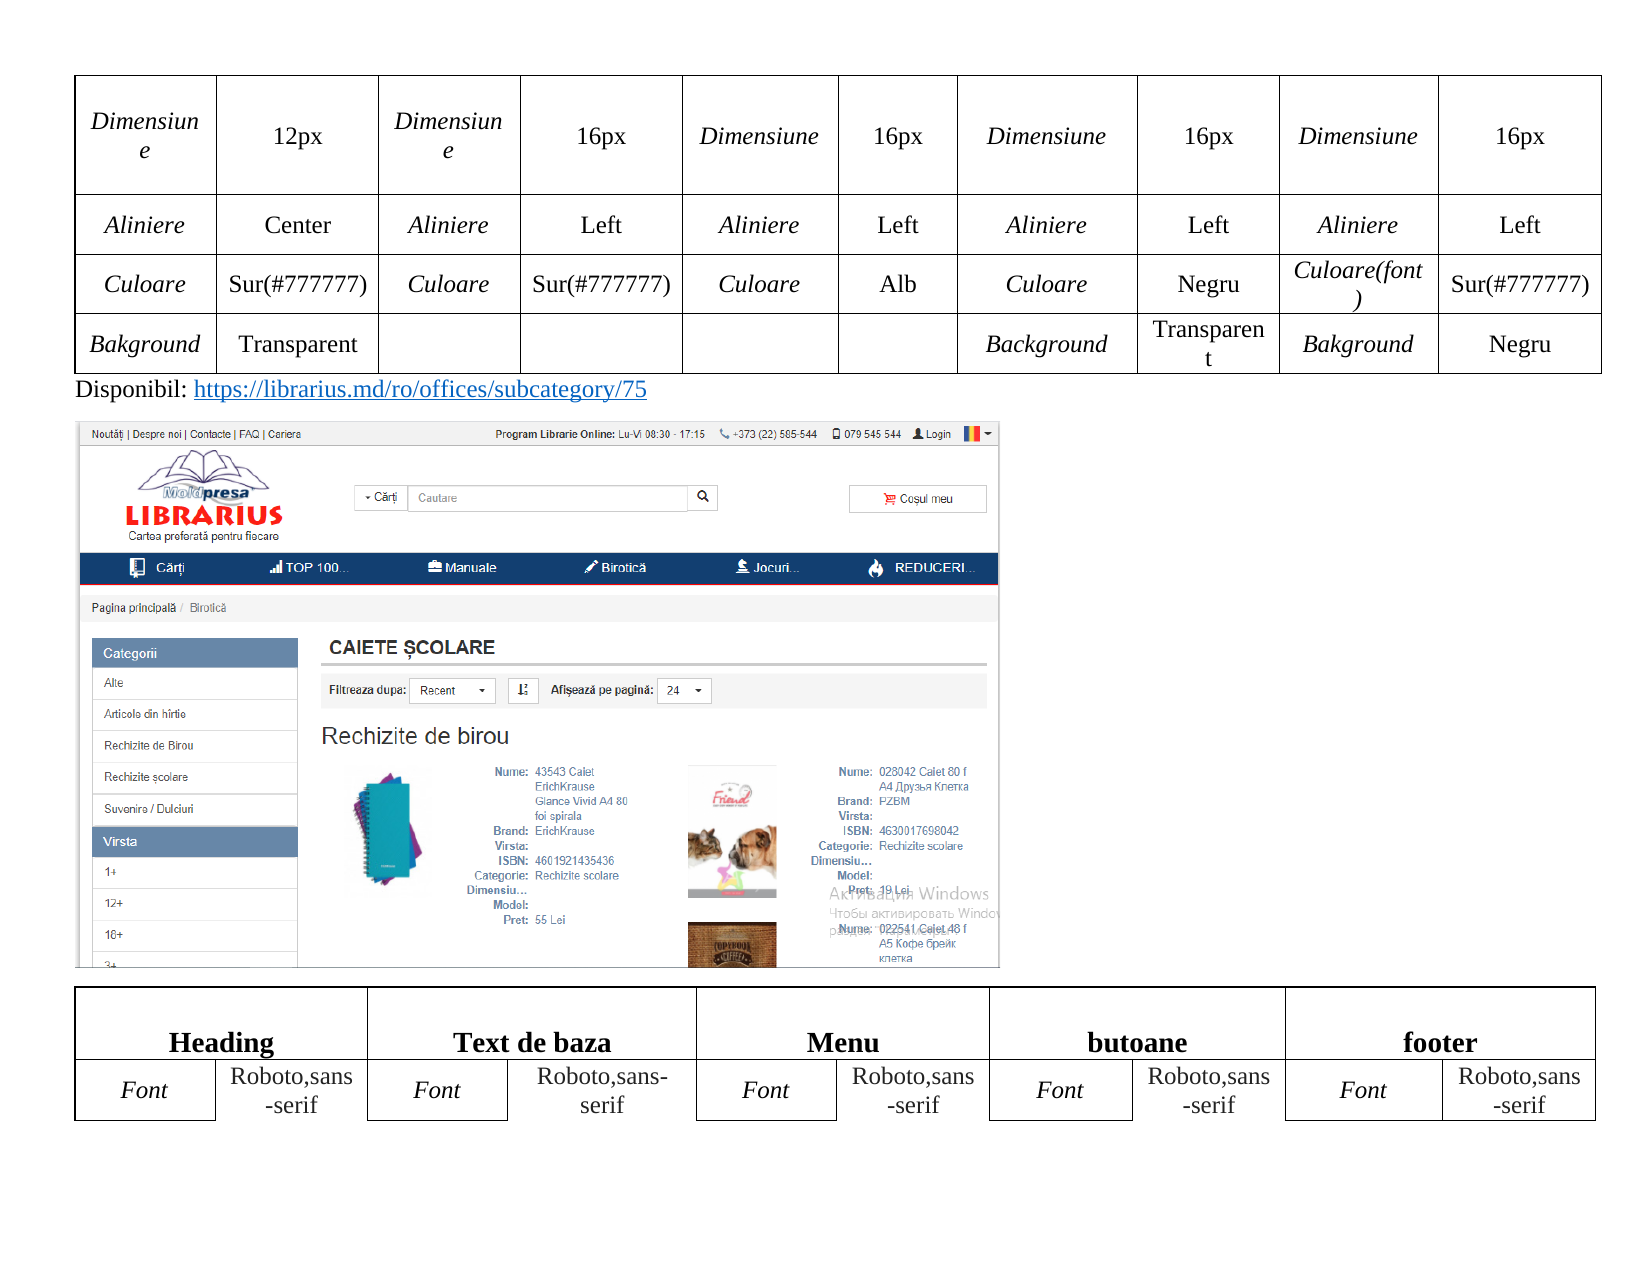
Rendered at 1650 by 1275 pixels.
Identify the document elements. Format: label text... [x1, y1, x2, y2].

table_cell Left [839, 195, 957, 254]
table_cell [683, 314, 838, 373]
table_cell Roboto,sans-serif [837, 1060, 989, 1119]
table_cell Aliniere [1280, 195, 1438, 254]
table_cell Font [1286, 1060, 1442, 1119]
table_cell Culoare [76, 255, 216, 313]
table_header Menu [697, 988, 989, 1059]
table_cell Sur(#777777) [217, 255, 378, 313]
table_cell [839, 314, 957, 373]
table_cell Culoare(font) [1280, 255, 1438, 313]
table_cell Bakground [76, 314, 216, 373]
table_cell Aliniere [379, 195, 520, 254]
table_cell Dimensiune [683, 76, 838, 194]
table_cell Negru [1138, 255, 1279, 313]
table_cell Center [217, 195, 378, 254]
table_cell Roboto,sans-serif [508, 1060, 696, 1119]
table_cell Roboto,sans-serif [1133, 1060, 1285, 1119]
table_cell Culoare [379, 255, 520, 313]
table_cell 16px [1439, 76, 1601, 194]
table_cell Left [521, 195, 682, 254]
table_cell Negru [1439, 314, 1601, 373]
table_header footer [1286, 988, 1595, 1059]
table_cell Culoare [958, 255, 1137, 313]
table_cell Font [368, 1060, 507, 1119]
table_cell Dimensiune [379, 76, 520, 194]
table_cell 12px [217, 76, 378, 194]
table_cell Roboto,sans-serif [1443, 1060, 1595, 1119]
table_cell Roboto,sans-serif [216, 1060, 367, 1119]
table_cell Left [1439, 195, 1601, 254]
table_cell Font [697, 1060, 836, 1119]
picture [75, 421, 1001, 968]
table_cell Dimensiune [958, 76, 1137, 194]
table_cell Culoare [683, 255, 838, 313]
table_cell Dimensiune [76, 76, 216, 194]
table_cell Aliniere [958, 195, 1137, 254]
table_cell 16px [839, 76, 957, 194]
table_cell Aliniere [683, 195, 838, 254]
table_cell Dimensiune [1280, 76, 1438, 194]
table_cell Background [958, 314, 1137, 373]
table_cell 16px [521, 76, 682, 194]
table_cell Bakground [1280, 314, 1438, 373]
table_cell Sur(#777777) [1439, 255, 1601, 313]
table_cell [379, 314, 520, 373]
table_cell Transparent [1138, 314, 1279, 373]
table_header Heading [76, 988, 367, 1059]
table_cell Left [1138, 195, 1279, 254]
table_header butoane [990, 988, 1285, 1059]
table_cell Transparent [217, 314, 378, 373]
table_cell [521, 314, 682, 373]
table_header Text de baza [368, 988, 696, 1059]
table_cell Font [990, 1060, 1132, 1119]
table_cell Sur(#777777) [521, 255, 682, 313]
table_cell 16px [1138, 76, 1279, 194]
table_cell Alb [839, 255, 957, 313]
table_cell Font [76, 1060, 215, 1119]
table_cell Aliniere [76, 195, 216, 254]
text Disponibil: https://librarius.md/ro/offices/subcategory/75 [75, 374, 1575, 402]
